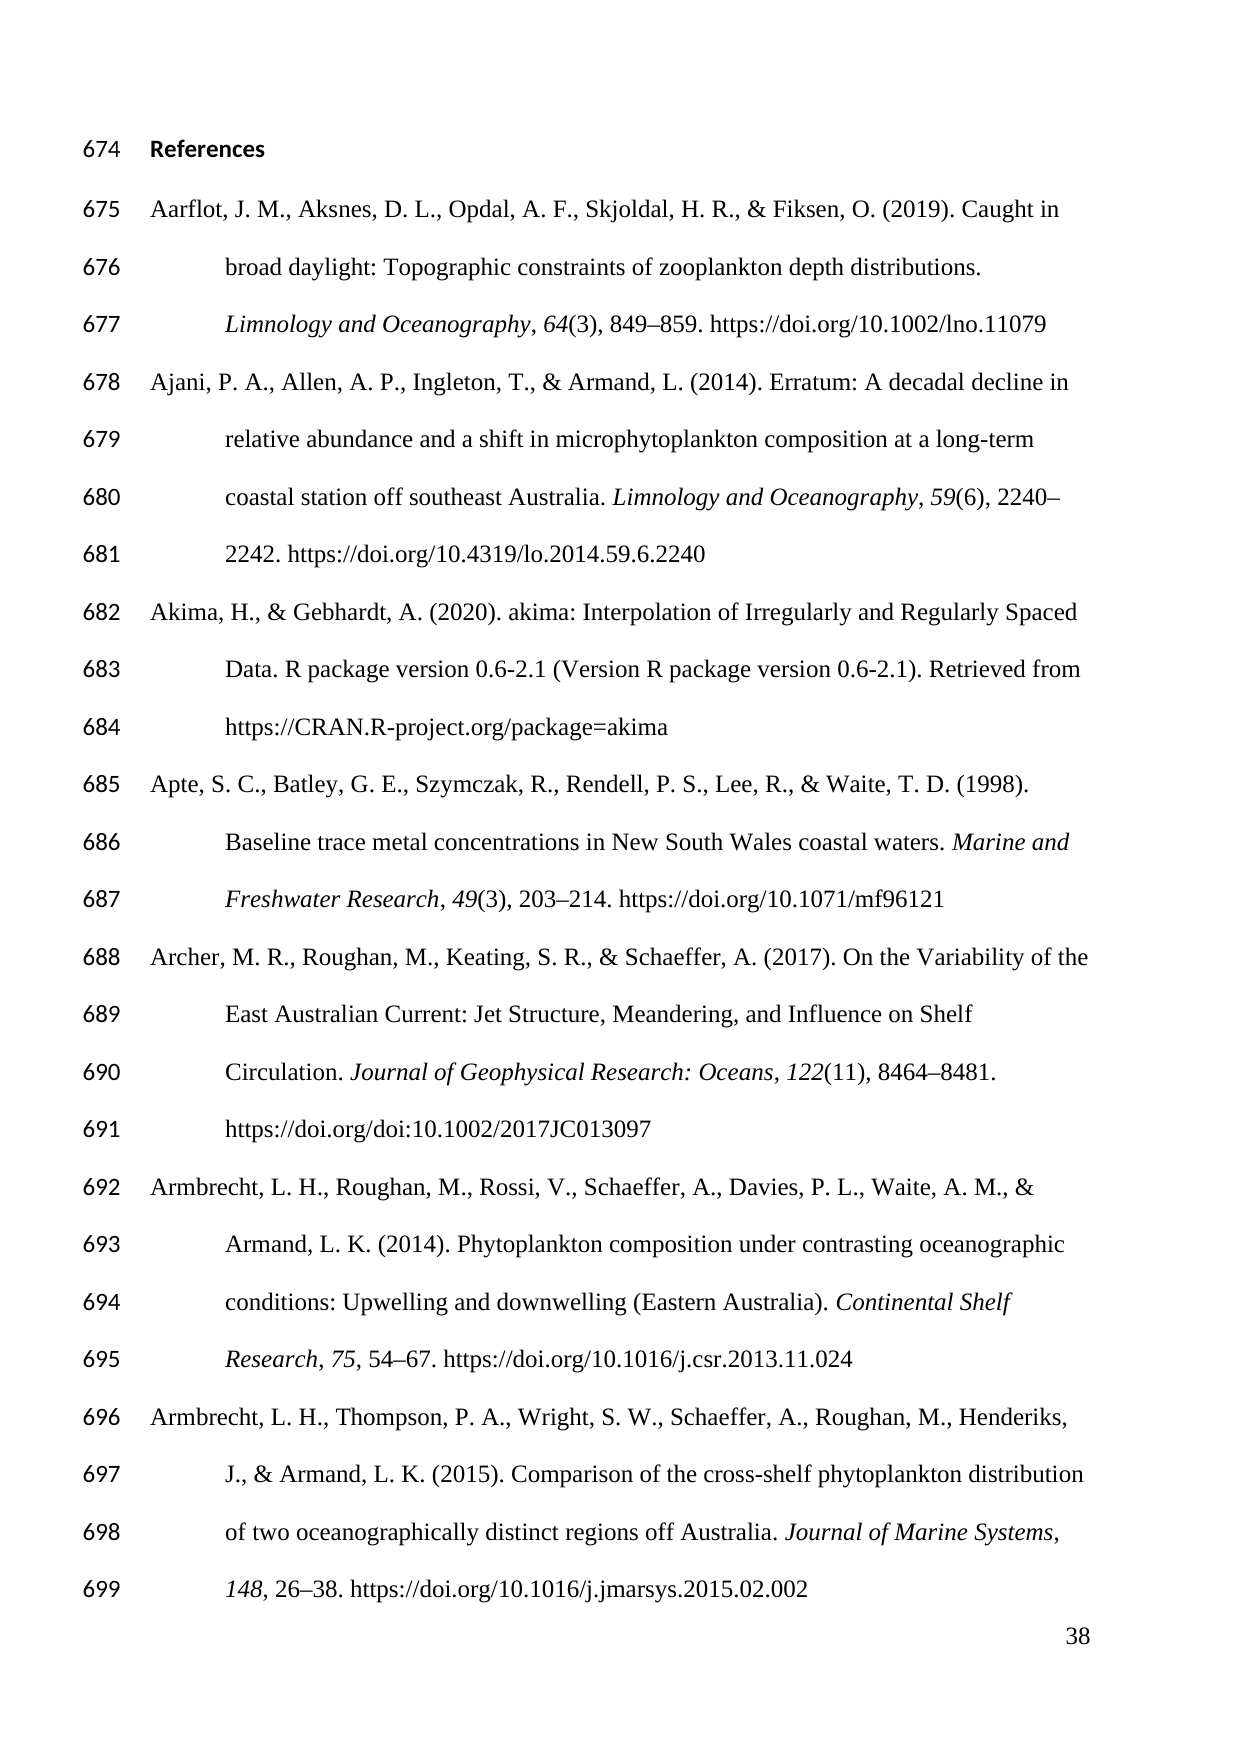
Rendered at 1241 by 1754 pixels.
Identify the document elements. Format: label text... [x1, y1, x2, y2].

text Aarflot, J. M., Aksnes, D. L., Opdal, A. F., Skjoldal, H. R., & Fiksen, O. (2019). Caught in broad daylight: Topographic constraints of zooplankton depth distributions. Limnology and Oceanography, 64(3), 849–859. https://doi.org/10.1002/lno.11079 [150, 194, 1090, 338]
text Archer, M. R., Roughan, M., Keating, S. R., & Schaeffer, A. (2017). On the Variability of the East Australian Current: Jet Structure, Meandering, and Influence on Shelf Circulation. Journal of Geophysical Research: Oceans, 122(11), 8464–8481. https://doi.org/doi:10.1002/2017JC013097 [150, 942, 1090, 1143]
text Armbrecht, L. H., Roughan, M., Rossi, V., Schaeffer, A., Davies, P. L., Waite, A. M., & Armand, L. K. (2014). Phytoplankton composition under contrasting oceanographic conditions: Upwelling and downwelling (Eastern Australia). Continental Shelf Research, 75, 54–67. https://doi.org/10.1016/j.csr.2013.11.024 [150, 1172, 1090, 1373]
text Ajani, P. A., Allen, A. P., Ingleton, T., & Armand, L. (2014). Erratum: A decadal decline in relative abundance and a shift in microphytoplankton composition at a long-term coastal station off southeast Australia. Limnology and Oceanography, 59(6), 2240–2242. https://doi.org/10.4319/lo.2014.59.6.2240 [150, 367, 1090, 568]
text Akima, H., & Gebhardt, A. (2020). akima: Interpolation of Irregularly and Regularly Spaced Data. R package version 0.6-2.1 (Version R package version 0.6-2.1). Retrieved from https://CRAN.R-project.org/package=akima [150, 597, 1090, 741]
text Armbrecht, L. H., Thompson, P. A., Wright, S. W., Schaeffer, A., Roughan, M., Henderiks, J., & Armand, L. K. (2015). Comparison of the cross-shelf phytoplankton distribution of two oceanographically distinct regions off Australia. Journal of Marine Systems, 148, 26–38. https://doi.org/10.1016/j.jmarsys.2015.02.002 [150, 1402, 1090, 1603]
text Apte, S. C., Batley, G. E., Szymczak, R., Rendell, P. S., Lee, R., & Waite, T. D. (1998). Baseline trace metal concentrations in New South Wales coastal waters. Marine and Freshwater Research, 49(3), 203–214. https://doi.org/10.1071/mf96121 [150, 769, 1090, 913]
text References [150, 133, 1090, 163]
